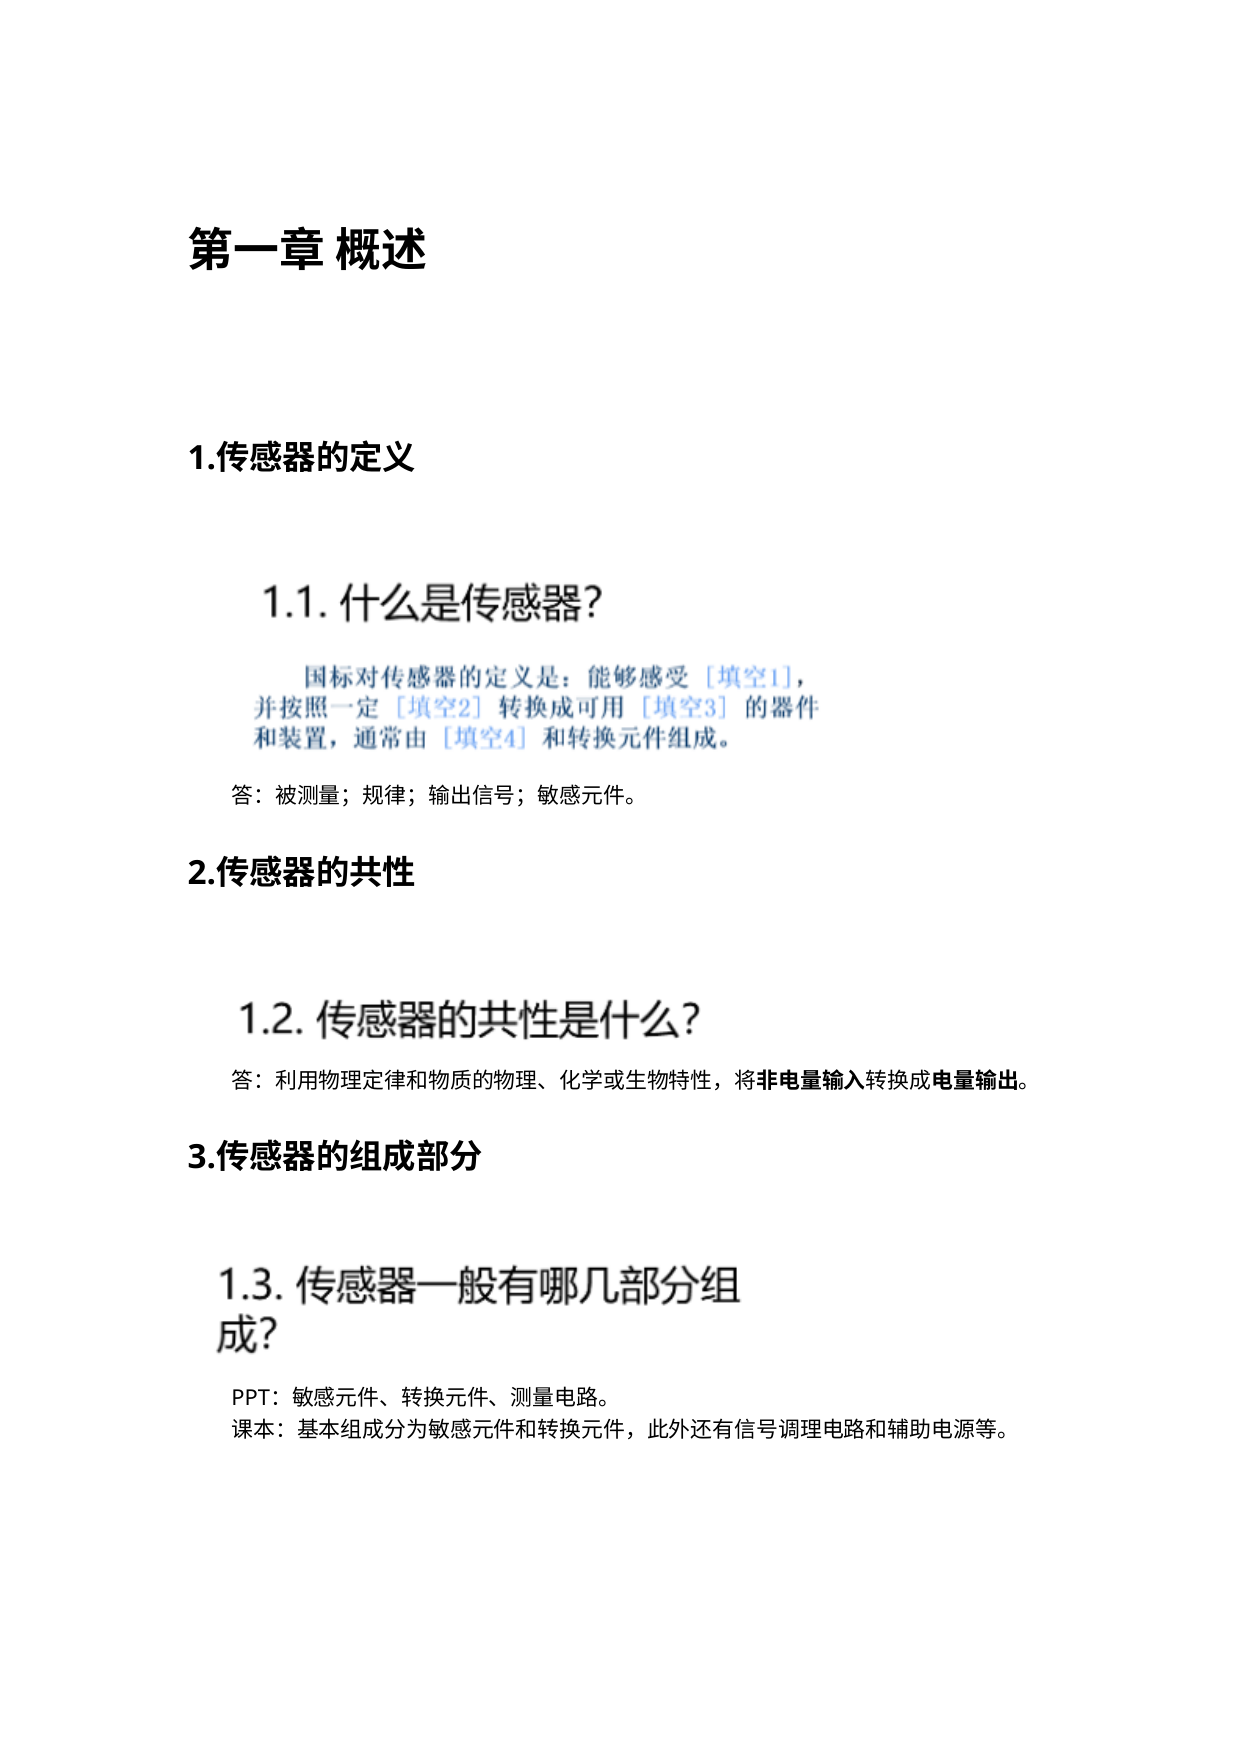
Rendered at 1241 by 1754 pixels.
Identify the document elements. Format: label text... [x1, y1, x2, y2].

text PPT：敏感元件、转换元件、测量电路。 [187, 1379, 1053, 1412]
subtitle 3.传感器的组成部分 [187, 1122, 1053, 1187]
subtitle 2.传感器的共性 [187, 837, 1053, 902]
text 答：利用物理定律和物质的物理、化学或生物特性，将非电量输入转换成电量输出。 [187, 1062, 1053, 1095]
subtitle 1.传感器的定义 [187, 423, 1053, 488]
text 答：被测量；规律；输出信号；敏感元件。 [187, 778, 1053, 810]
picture [231, 647, 833, 772]
picture [187, 1249, 762, 1361]
picture [231, 550, 627, 643]
picture [187, 964, 764, 1060]
text 课本：基本组成分为敏感元件和转换元件，此外还有信号调理电路和辅助电源等。 [187, 1412, 1053, 1444]
subtitle 第一章 概述 [187, 197, 1053, 295]
